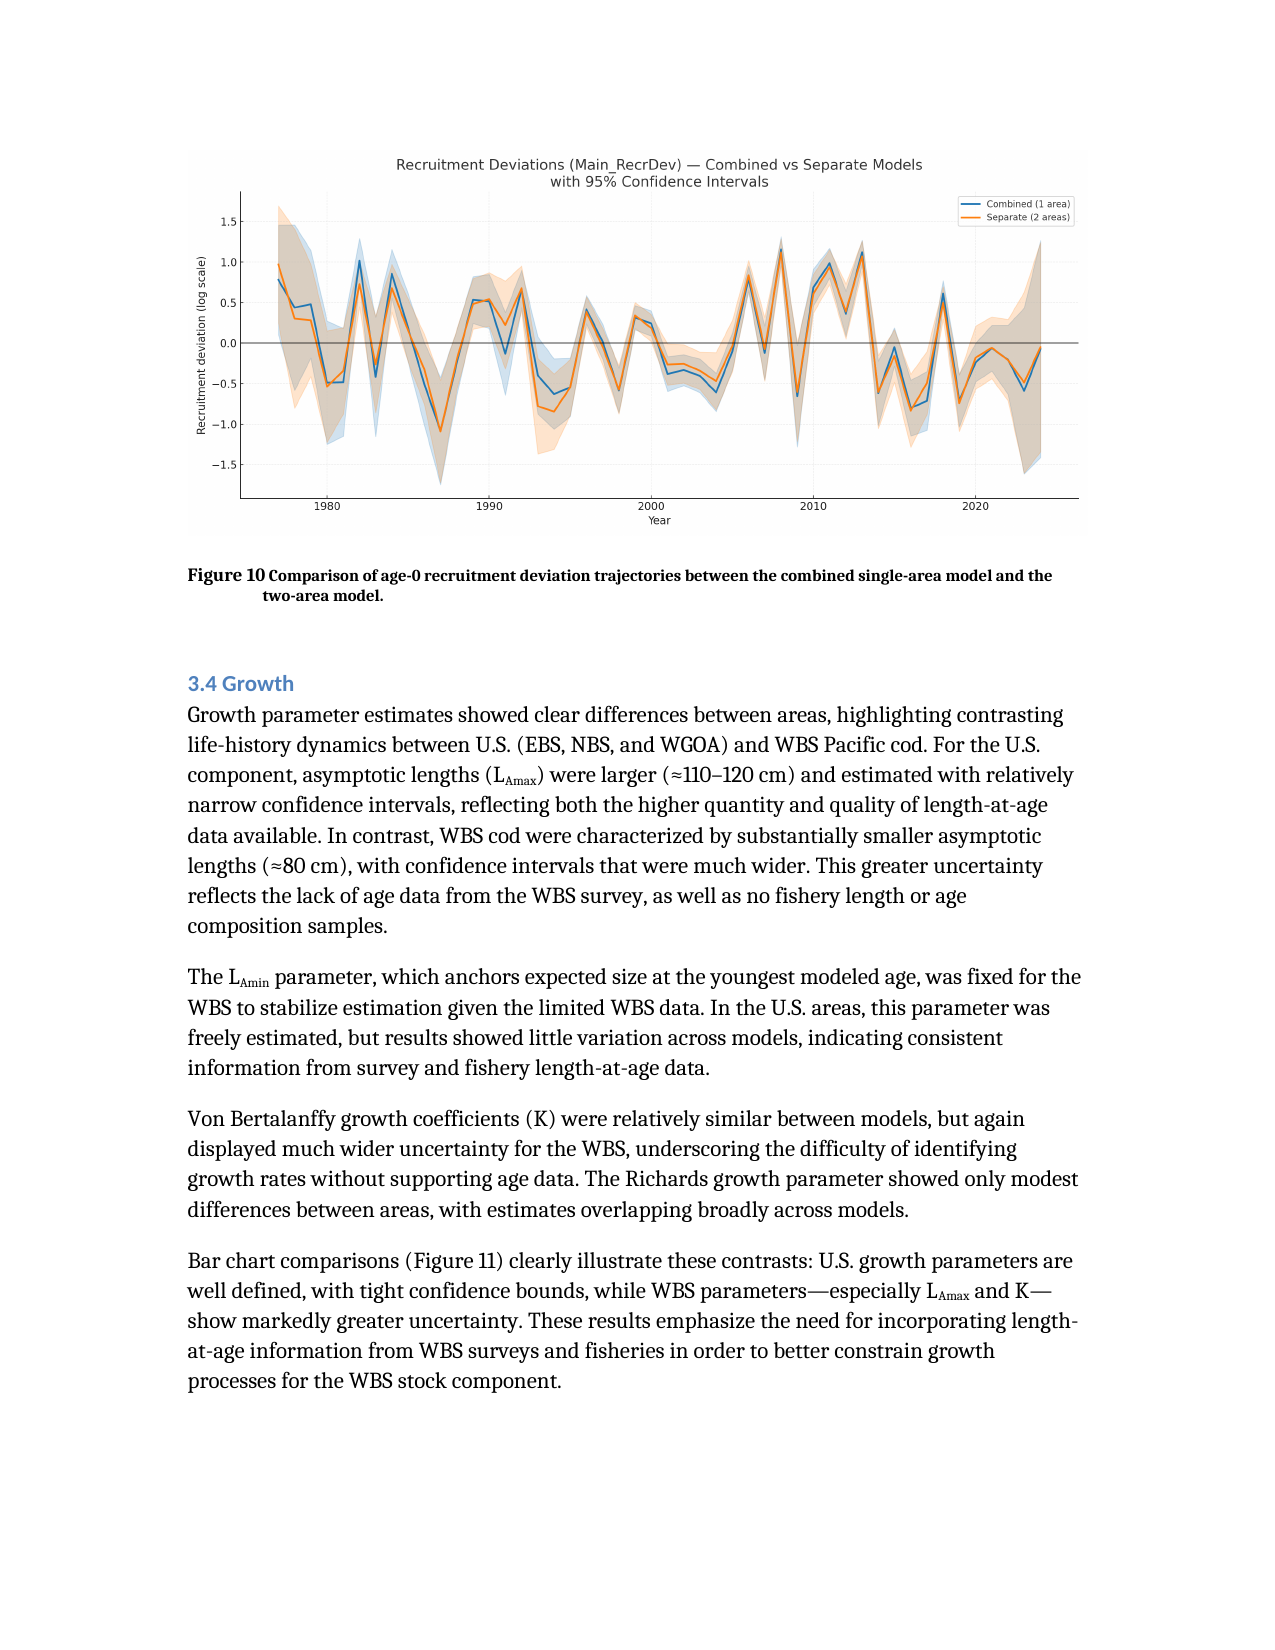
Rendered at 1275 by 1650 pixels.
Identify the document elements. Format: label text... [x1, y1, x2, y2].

subtitle 3.4 Growth [187, 669, 1087, 697]
text Growth parameter estimates showed clear differences between areas, highlighting contrasting life-history dynamics between U.S. (EBS, NBS, and WGOA) and WBS Pacific cod. For the U.S. component, asymptotic lengths (LAmax) were larger (≈110–120 cm) and estimated with relatively narrow confidence intervals, reflecting both the higher quantity and quality of length-at-age data available. In contrast, WBS cod were characterized by substantially smaller asymptotic lengths (≈80 cm), with confidence intervals that were much wider. This greater uncertainty reflects the lack of age data from the WBS survey, as well as no fishery length or age composition samples. [187, 702, 1087, 939]
picture [187, 150, 1088, 536]
text Figure 10 Comparison of age-0 recruitment deviation trajectories between the combined single-area model and the two-area model. [187, 565, 1087, 606]
text Bar chart comparisons (Figure 11) clearly illustrate these contrasts: U.S. growth parameters are well defined, with tight confidence bounds, while WBS parameters—especially LAmax and K—show markedly greater uncertainty. These results emphasize the need for incorporating length-at-age information from WBS surveys and fisheries in order to better constrain growth processes for the WBS stock component. [187, 1247, 1087, 1394]
text The LAmin parameter, which anchors expected size at the youngest modeled age, was fixed for the WBS to stabilize estimation given the limited WBS data. In the U.S. areas, this parameter was freely estimated, but results showed little variation across models, indicating consistent information from survey and fishery length-at-age data. [187, 964, 1087, 1081]
text Von Bertalanffy growth coefficients (K) were relatively similar between models, but again displayed much wider uncertainty for the WBS, underscoring the difficulty of identifying growth rates without supporting age data. The Richards growth parameter showed only modest differences between areas, with estimates overlapping broadly across models. [187, 1106, 1087, 1223]
